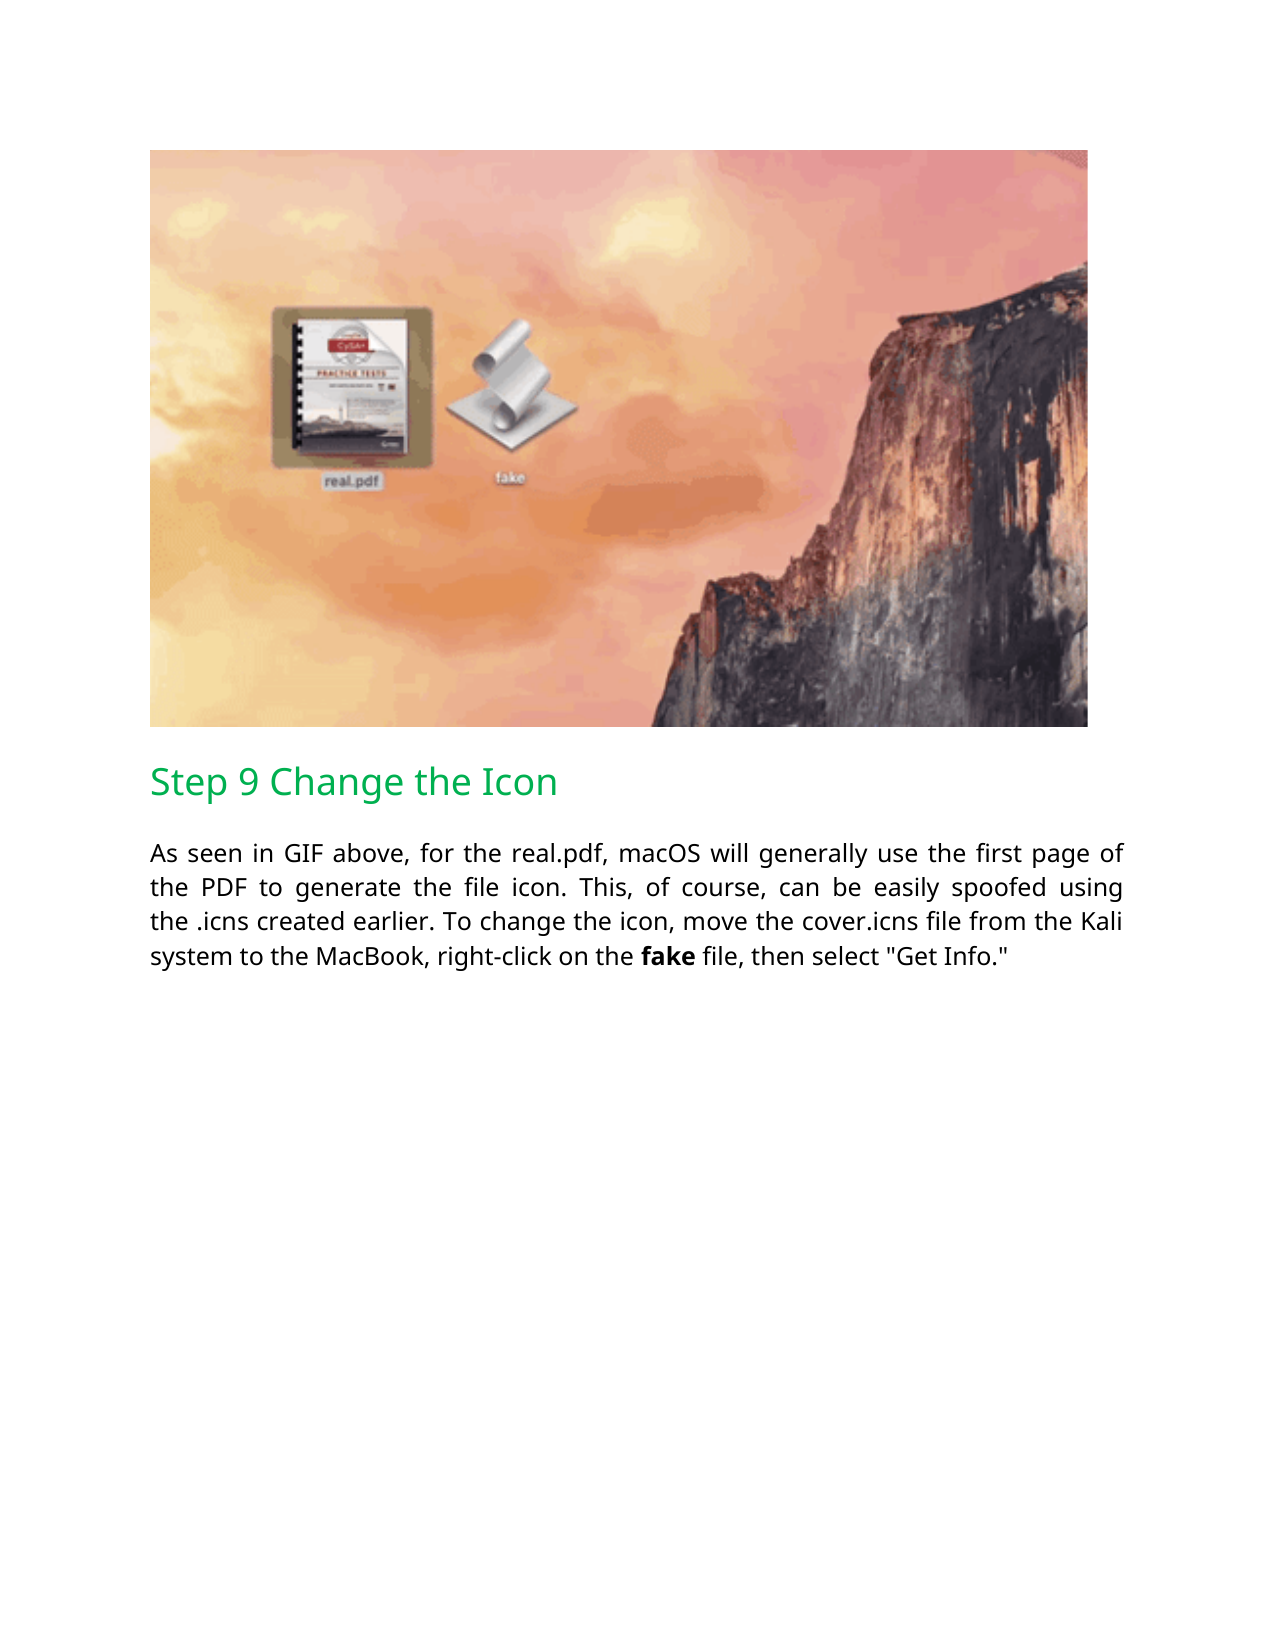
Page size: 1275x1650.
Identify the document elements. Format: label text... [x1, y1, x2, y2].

picture [150, 150, 1088, 727]
text Step 9 Change the Icon [150, 756, 1125, 807]
text As seen in GIF above, for the real.pdf, macOS will generally use the first page of the PDF to generate the file icon. This, of course, can be easily spoofed using the .icns created earlier. To change the icon, move the cover.icns file from the Kali system to the MacBook, right-click on the fake file, then select "Get Info." [150, 836, 1125, 972]
